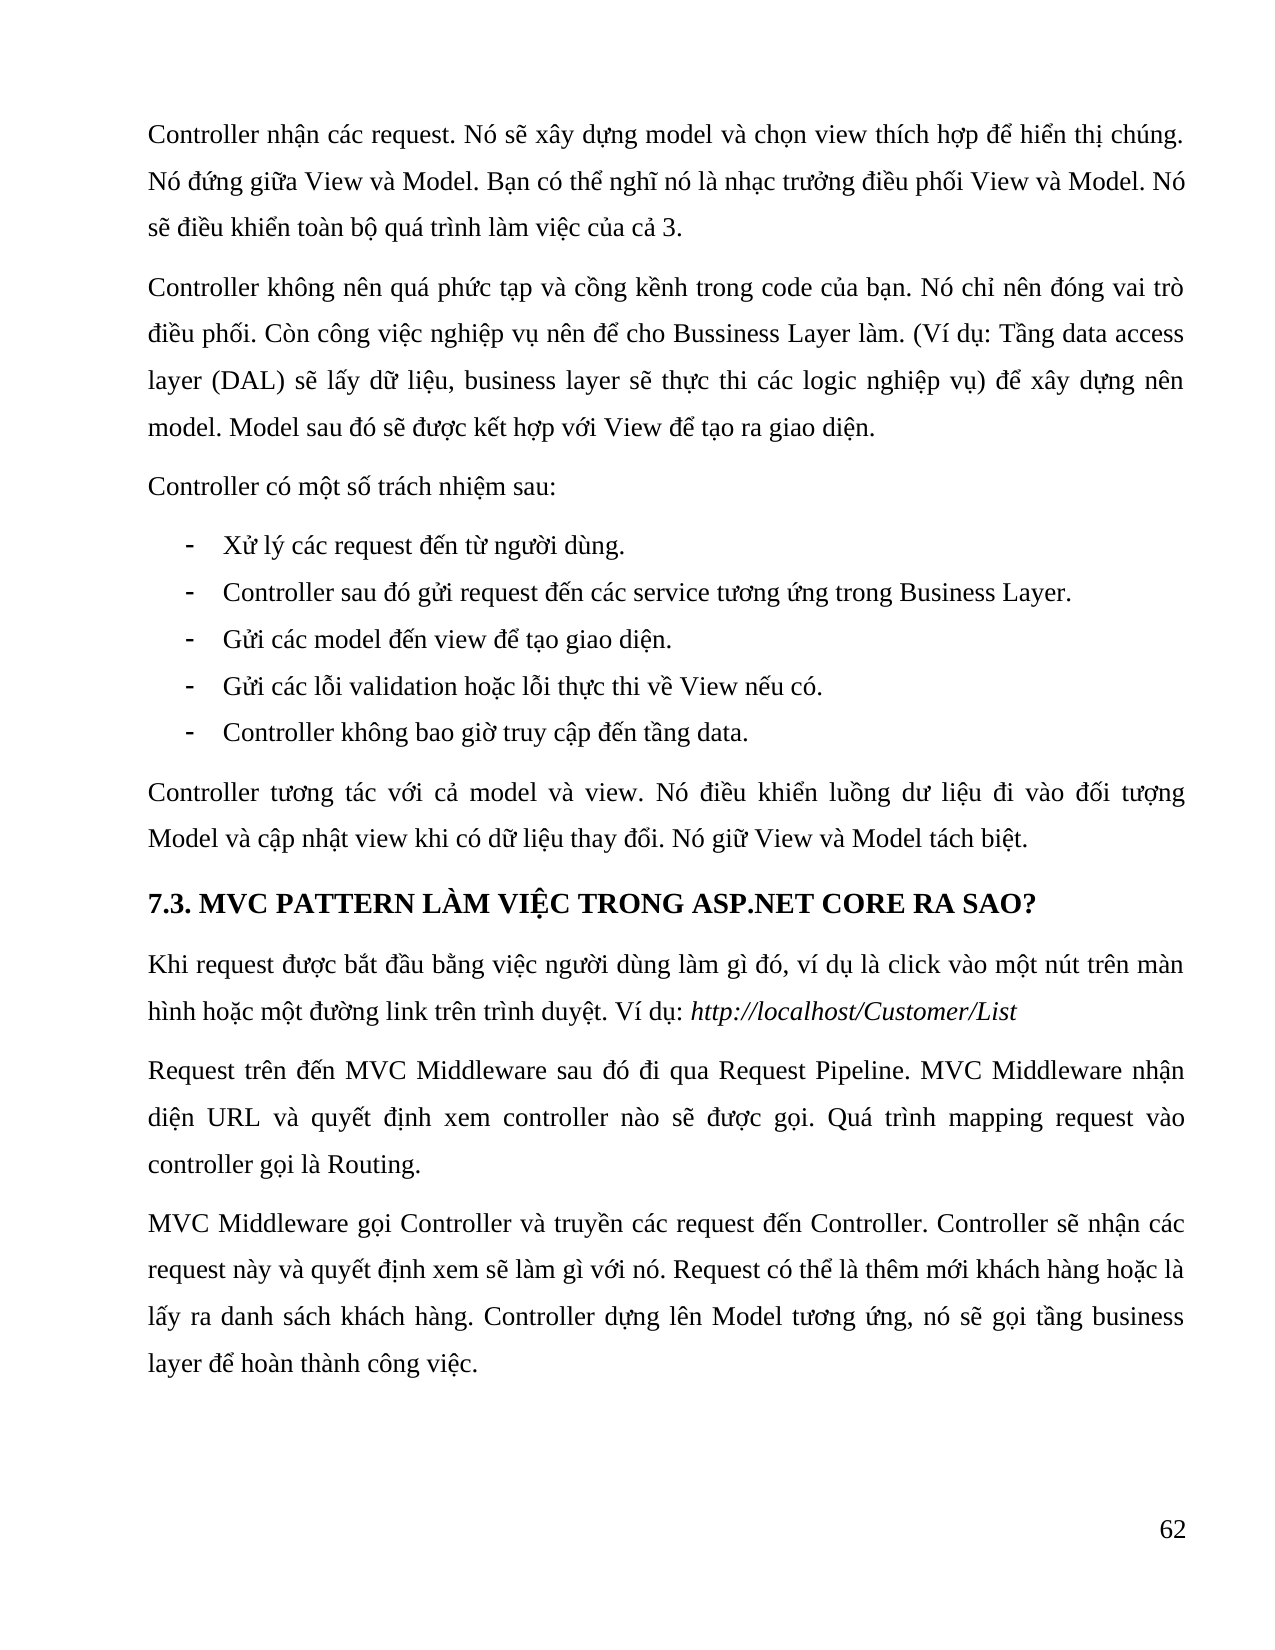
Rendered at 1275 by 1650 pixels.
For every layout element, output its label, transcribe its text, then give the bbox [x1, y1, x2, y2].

text Controller tương tác với cả model và view. Nó điều khiển luồng dư liệu đi vào đối tượng Model và cập nhật view khi có dữ liệu thay đổi. Nó giữ View và Model tách biệt. [148, 776, 1186, 854]
text Controller có một số trách nhiệm sau: [148, 470, 1186, 501]
text Request trên đến MVC Middleware sau đó đi qua Request Pipeline. MVC Middleware nhận diện URL và quyết định xem controller nào sẽ được gọi. Quá trình mapping request vào controller gọi là Routing. [148, 1054, 1186, 1179]
text MVC Middleware gọi Controller và truyền các request đến Controller. Controller sẽ nhận các request này và quyết định xem sẽ làm gì với nó. Request có thể là thêm mới khách hàng hoặc là lấy ra danh sách khách hàng. Controller dựng lên Model tương ứng, nó sẽ gọi tầng business layer để hoàn thành công việc. [148, 1207, 1186, 1378]
text Controller không nên quá phức tạp và cồng kềnh trong code của bạn. Nó chỉ nên đóng vai trò điều phối. Còn công việc nghiệp vụ nên để cho Bussiness Layer làm. (Ví dụ: Tầng data access layer (DAL) sẽ lấy dữ liệu, business layer sẽ thực thi các logic nghiệp vụ) để xây dựng nên model. Model sau đó sẽ được kết hợp với View để tạo ra giao diện. [148, 271, 1186, 442]
list Gửi các model đến view để tạo giao diện. [185, 623, 1186, 654]
subtitle 7.3. MVC Pattern làm việc trong ASP.NET Core ra sao? [148, 886, 1186, 919]
list Xử lý các request đến từ người dùng. [185, 529, 1186, 560]
list Gửi các lỗi validation hoặc lỗi thực thi về View nếu có. [185, 669, 1186, 701]
text Khi request được bắt đầu bằng việc người dùng làm gì đó, ví dụ là click vào một nút trên màn hình hoặc một đường link trên trình duyệt. Ví dụ: http://localhost/Customer/List [148, 949, 1186, 1026]
text Controller nhận các request. Nó sẽ xây dựng model và chọn view thích hợp để hiển thị chúng. Nó đứng giữa View và Model. Bạn có thể nghĩ nó là nhạc trưởng điều phối View và Model. Nó sẽ điều khiển toàn bộ quá trình làm việc của cả 3. [148, 118, 1186, 243]
list Controller không bao giờ truy cập đến tầng data. [185, 716, 1186, 748]
list Controller sau đó gửi request đến các service tương ứng trong Business Layer. [185, 576, 1186, 607]
